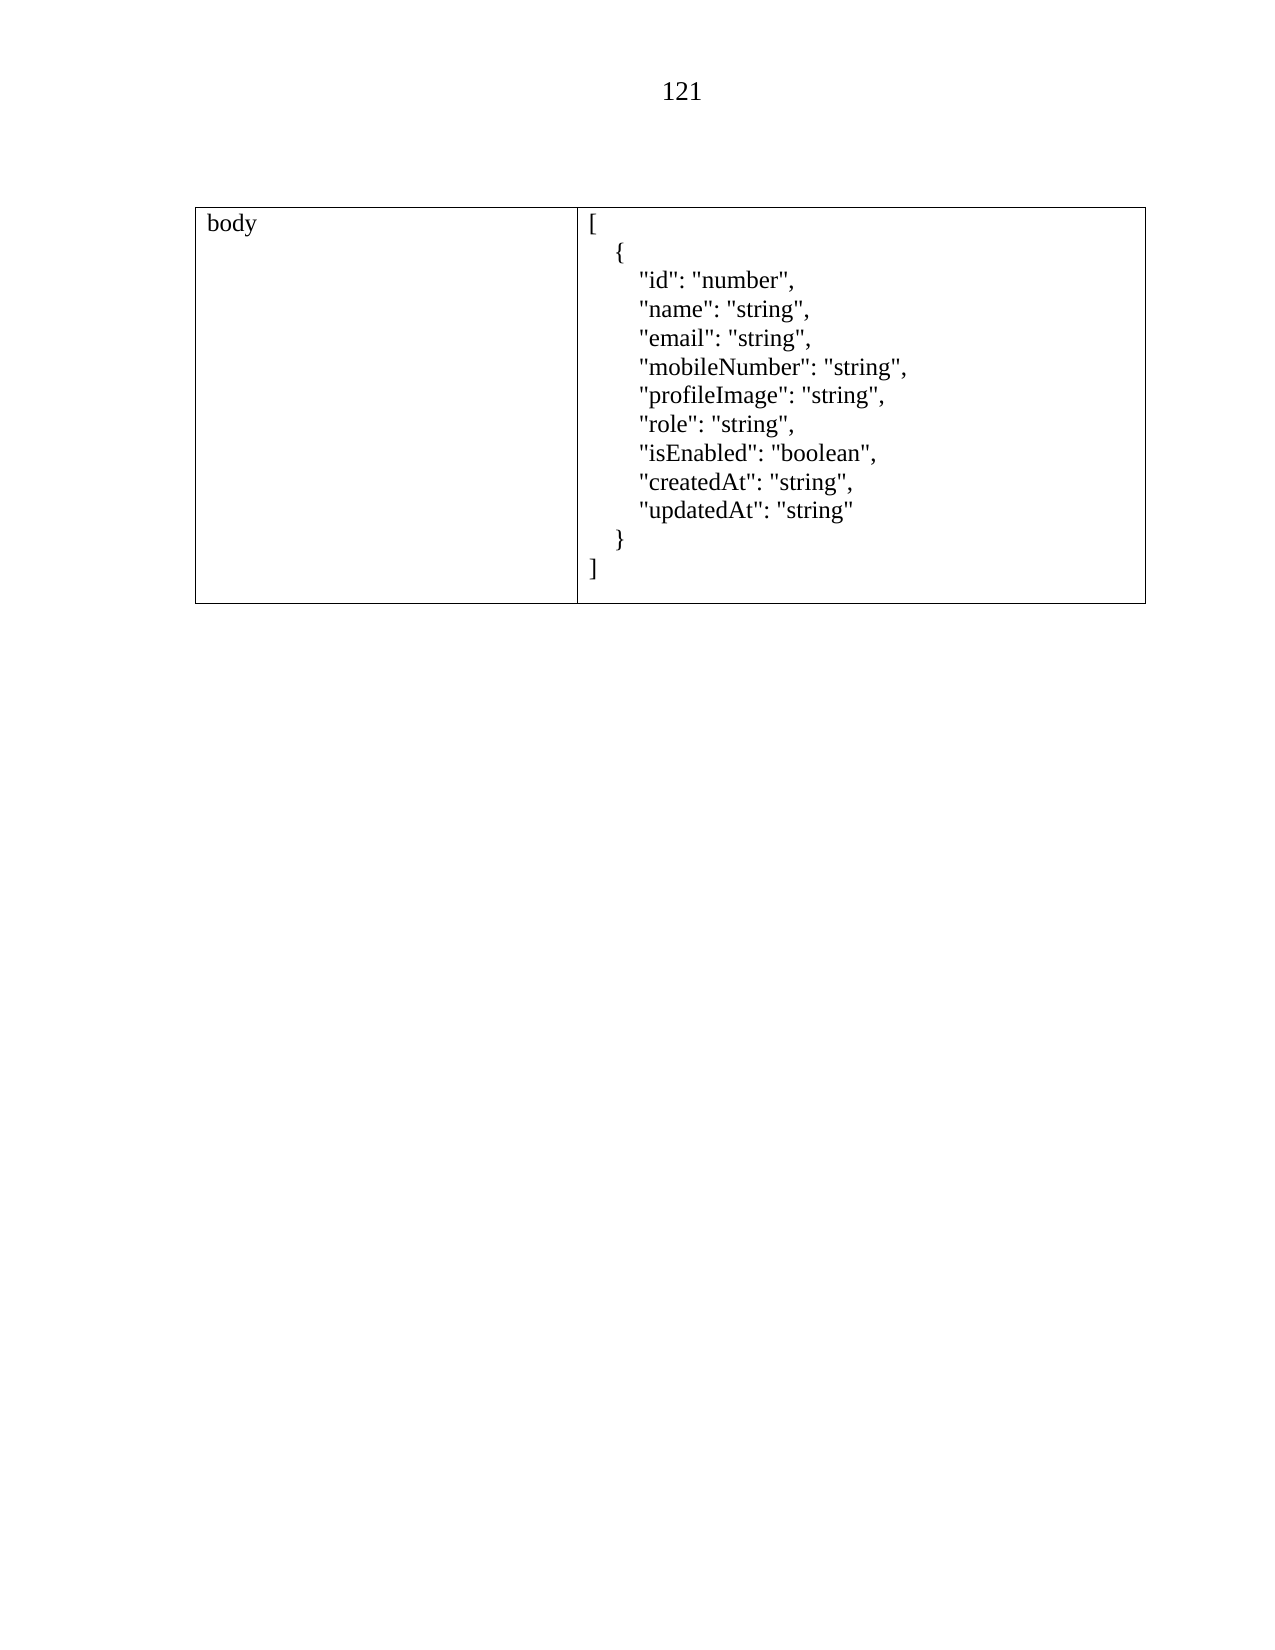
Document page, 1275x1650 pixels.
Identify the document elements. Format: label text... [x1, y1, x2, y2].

table_cell body [196, 208, 577, 603]
table_cell [ { "id": "number", "name": "string", "email": "string", "mobileNumber": "string", "profileImage": "string", "role": "string", "isEnabled": "boolean", "createdAt": "string", "updatedAt": "string" } ] [578, 208, 1145, 603]
